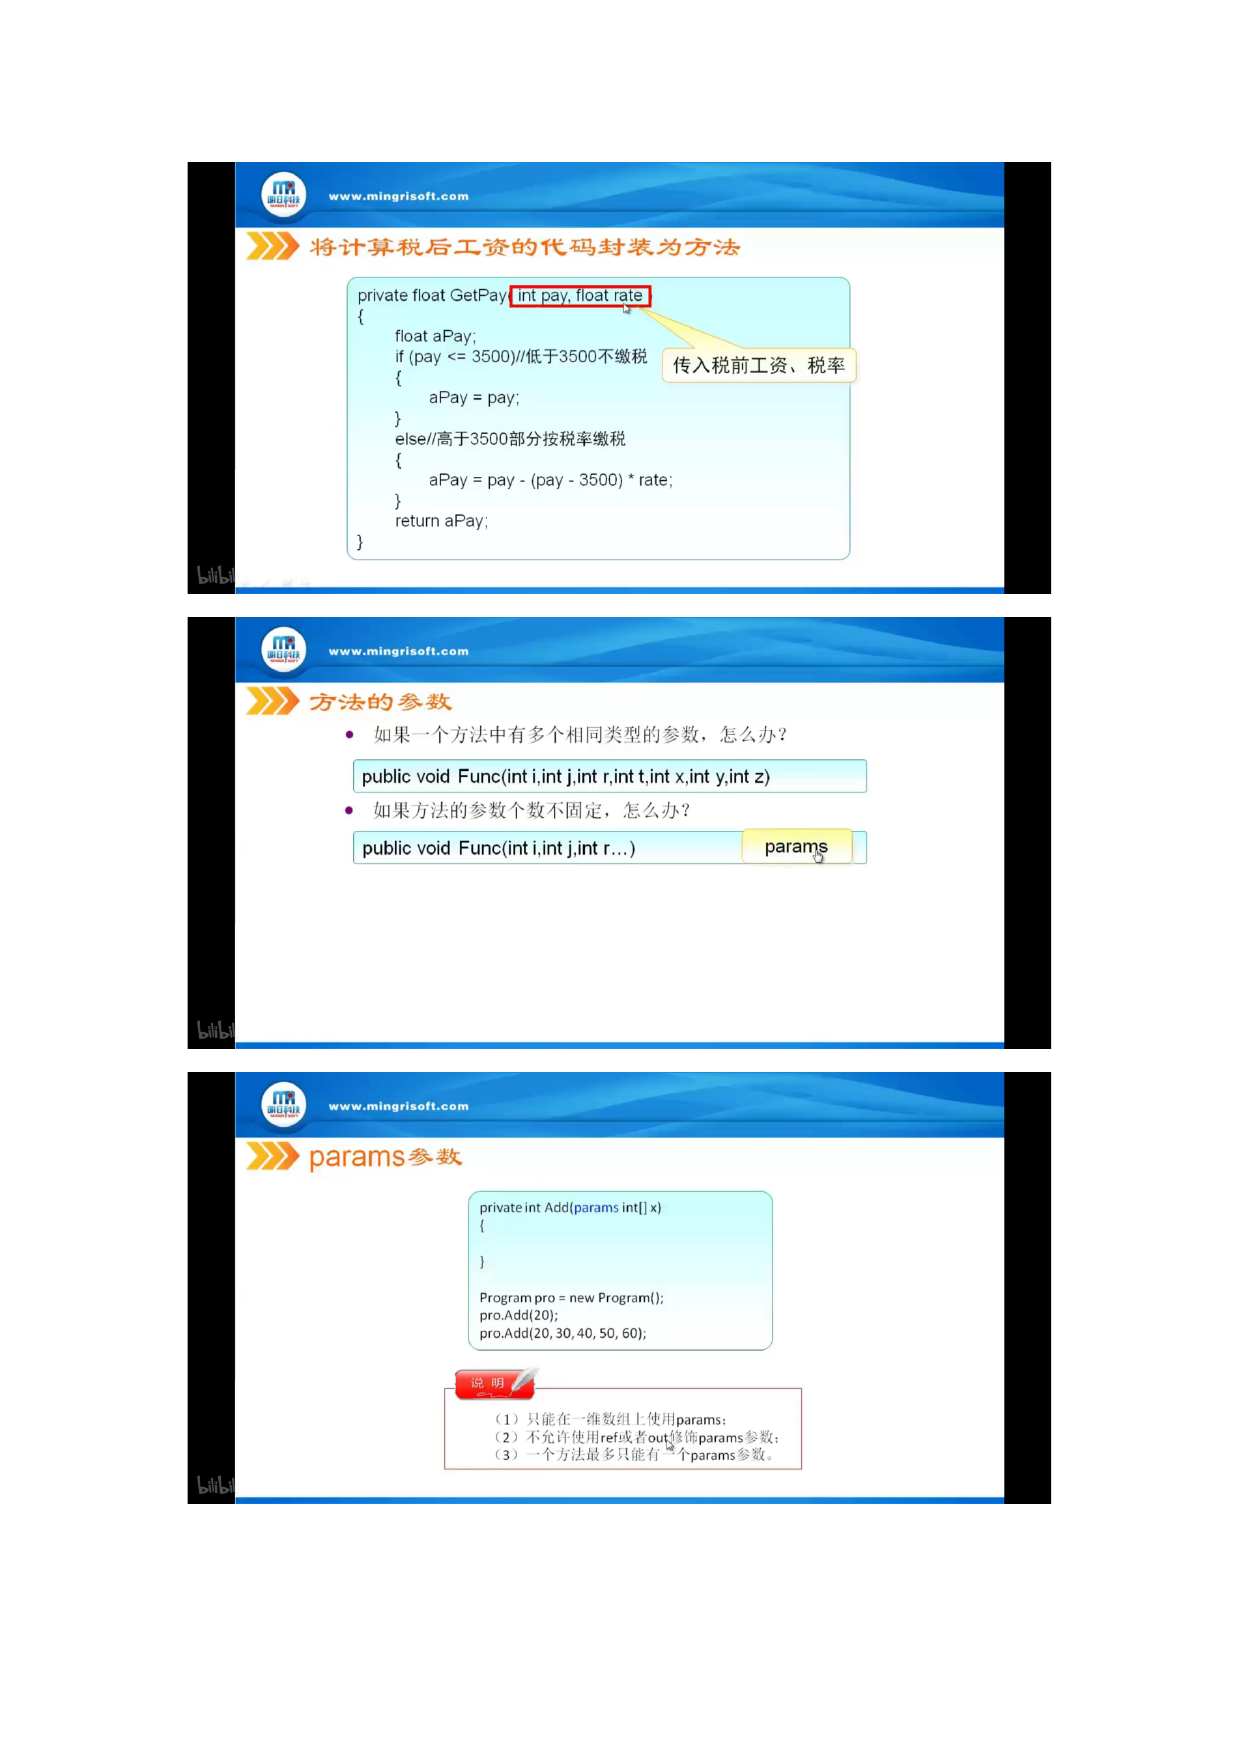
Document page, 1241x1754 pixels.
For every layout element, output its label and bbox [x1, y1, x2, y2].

picture [187, 617, 1052, 1049]
picture [187, 162, 1052, 594]
picture [187, 1072, 1052, 1504]
